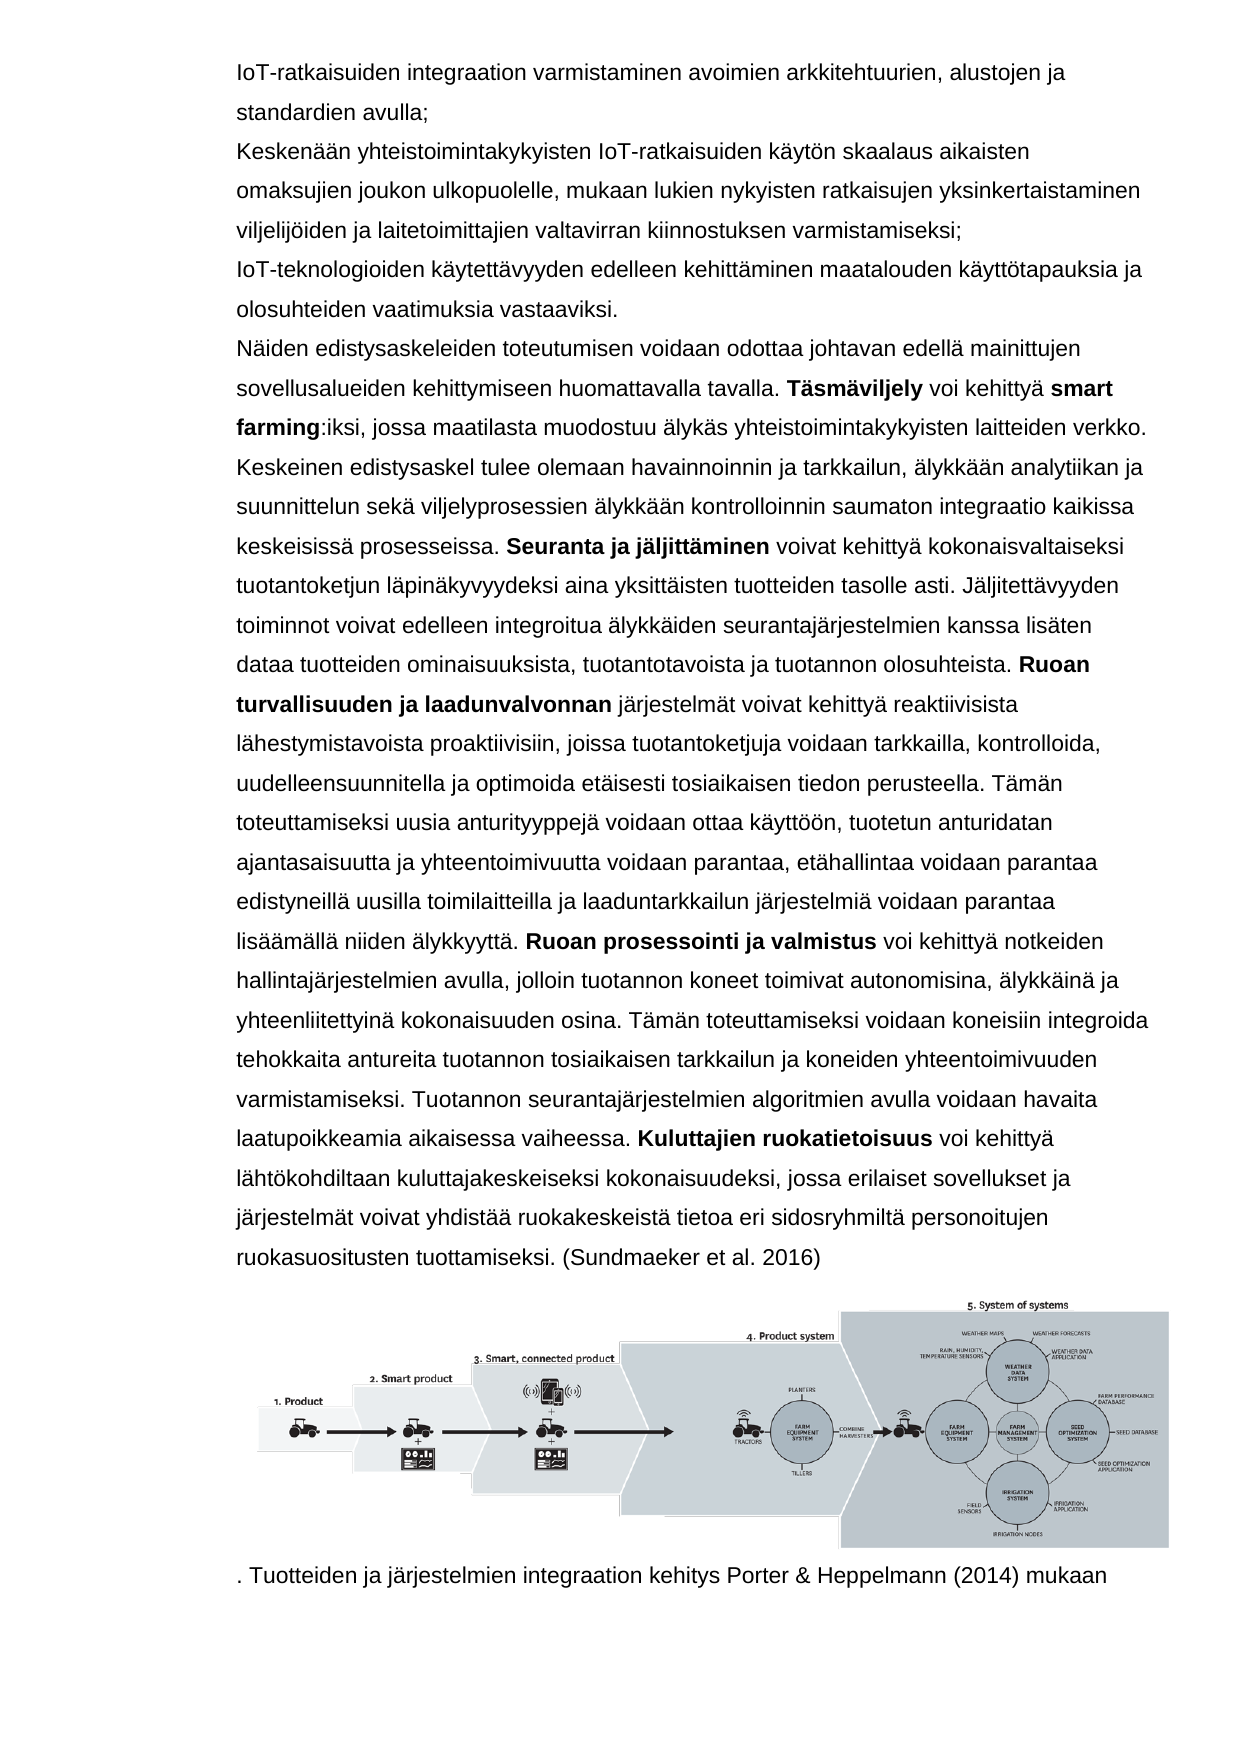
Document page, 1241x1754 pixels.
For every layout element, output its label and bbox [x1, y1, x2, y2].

picture [255, 1282, 1171, 1550]
